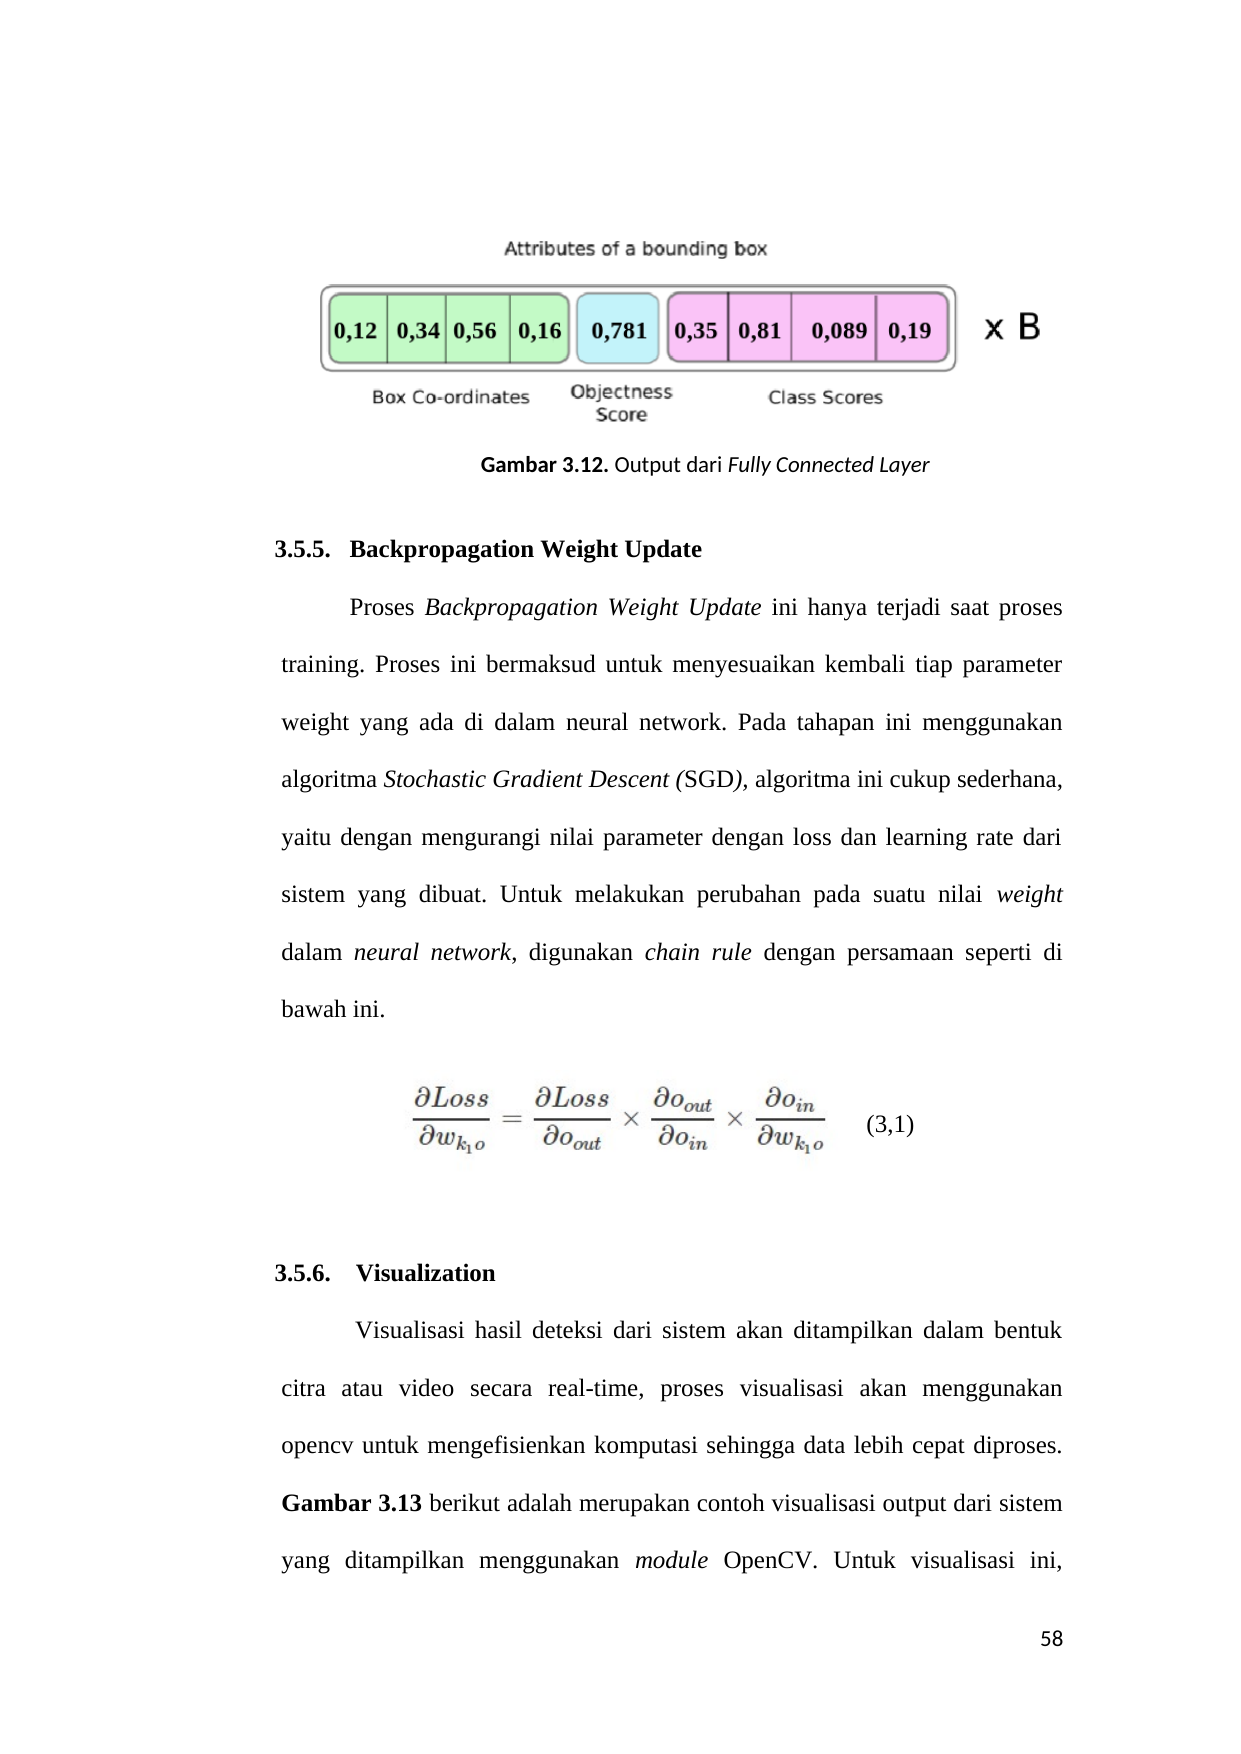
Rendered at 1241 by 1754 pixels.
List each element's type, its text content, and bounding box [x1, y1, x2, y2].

list Visualization [274, 1258, 1063, 1287]
list Backpropagation Weight Update [274, 534, 1063, 563]
list (3,1) [281, 1109, 990, 1230]
picture [394, 1070, 848, 1174]
list Gambar 3.12. Output dari Fully Connected Layer [296, 450, 1063, 478]
list Proses Backpropagation Weight Update ini hanya terjadi saat proses training. Proses ini bermaksud untuk menyesuaikan kembali tiap parameter weight yang ada di dalam neural network. Pada tahapan ini menggunakan algoritma Stochastic Gradient Descent (SGD), algoritma ini cukup sederhana, yaitu dengan mengurangi nilai parameter dengan loss dan learning rate dari sistem yang dibuat. Untuk melakukan perubahan pada suatu nilai weight dalam neural network, digunakan chain rule dengan persamaan seperti di bawah ini. [281, 592, 1063, 1023]
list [281, 1315, 1063, 1574]
